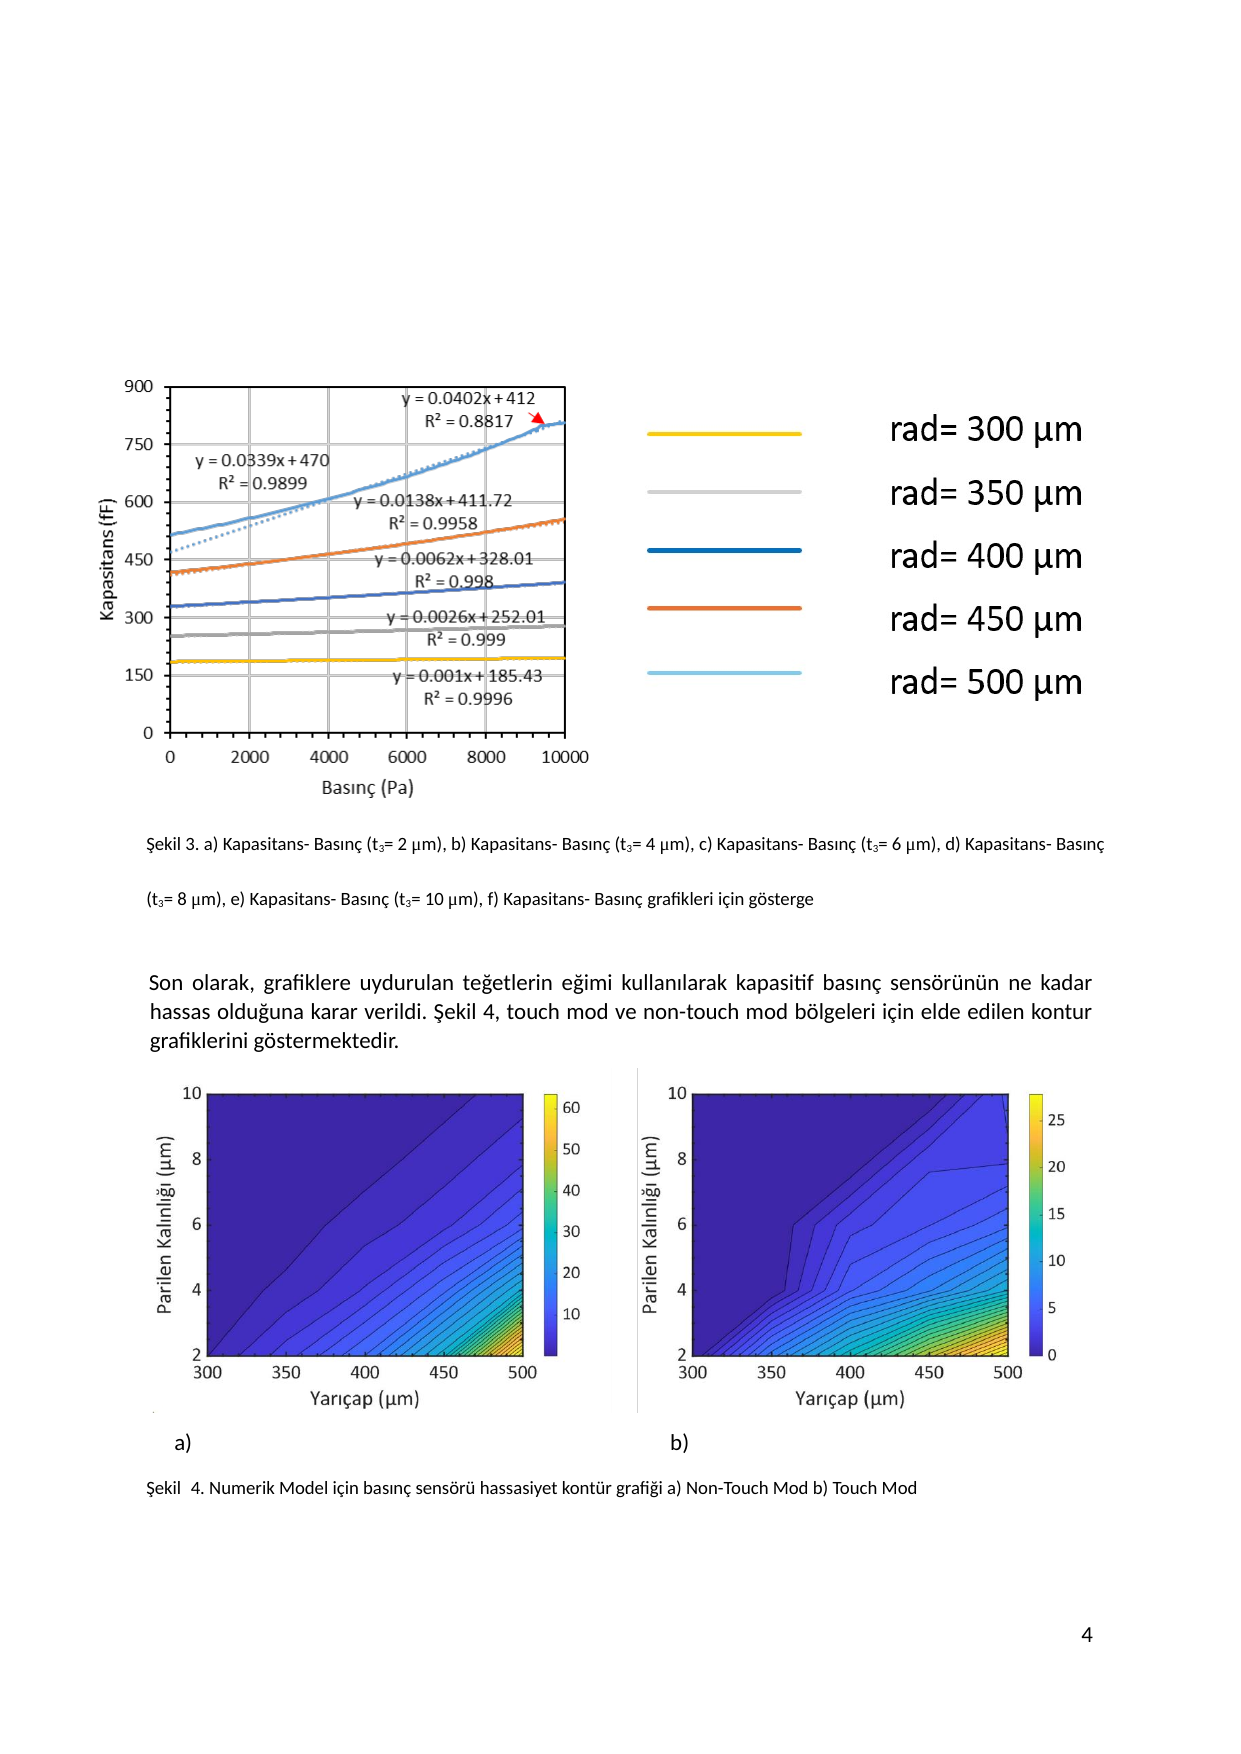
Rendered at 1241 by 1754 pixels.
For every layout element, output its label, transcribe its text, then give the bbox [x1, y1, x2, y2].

picture [631, 394, 1097, 722]
picture [152, 1068, 1097, 1413]
text a) b) [146, 1428, 1188, 1456]
text Son olarak, grafiklere uydurulan teğetlerin eğimi kullanılarak kapasitif basınç sensörünün ne kadar hassas olduğuna karar verildi. Şekil 4, touch mod ve non-touch mod bölgeleri için elde edilen kontur grafiklerini göstermektedir. [148, 968, 1094, 1054]
text Şekil 4. Numerik Model için basınç sensörü hassasiyet kontür grafiği a) Non-Touch Mod b) Touch Mod [146, 1476, 1188, 1499]
text Şekil 3. a) Kapasitans- Basınç (t3= 2 μm), b) Kapasitans- Basınç (t3= 4 μm), c) Kapasitans- Basınç (t3= 6 μm), d) Kapasitans- Basınç [146, 832, 1188, 855]
picture [67, 364, 611, 826]
text (t3= 8 μm), e) Kapasitans- Basınç (t3= 10 μm), f) Kapasitans- Basınç grafikleri için gösterge [146, 887, 1188, 909]
